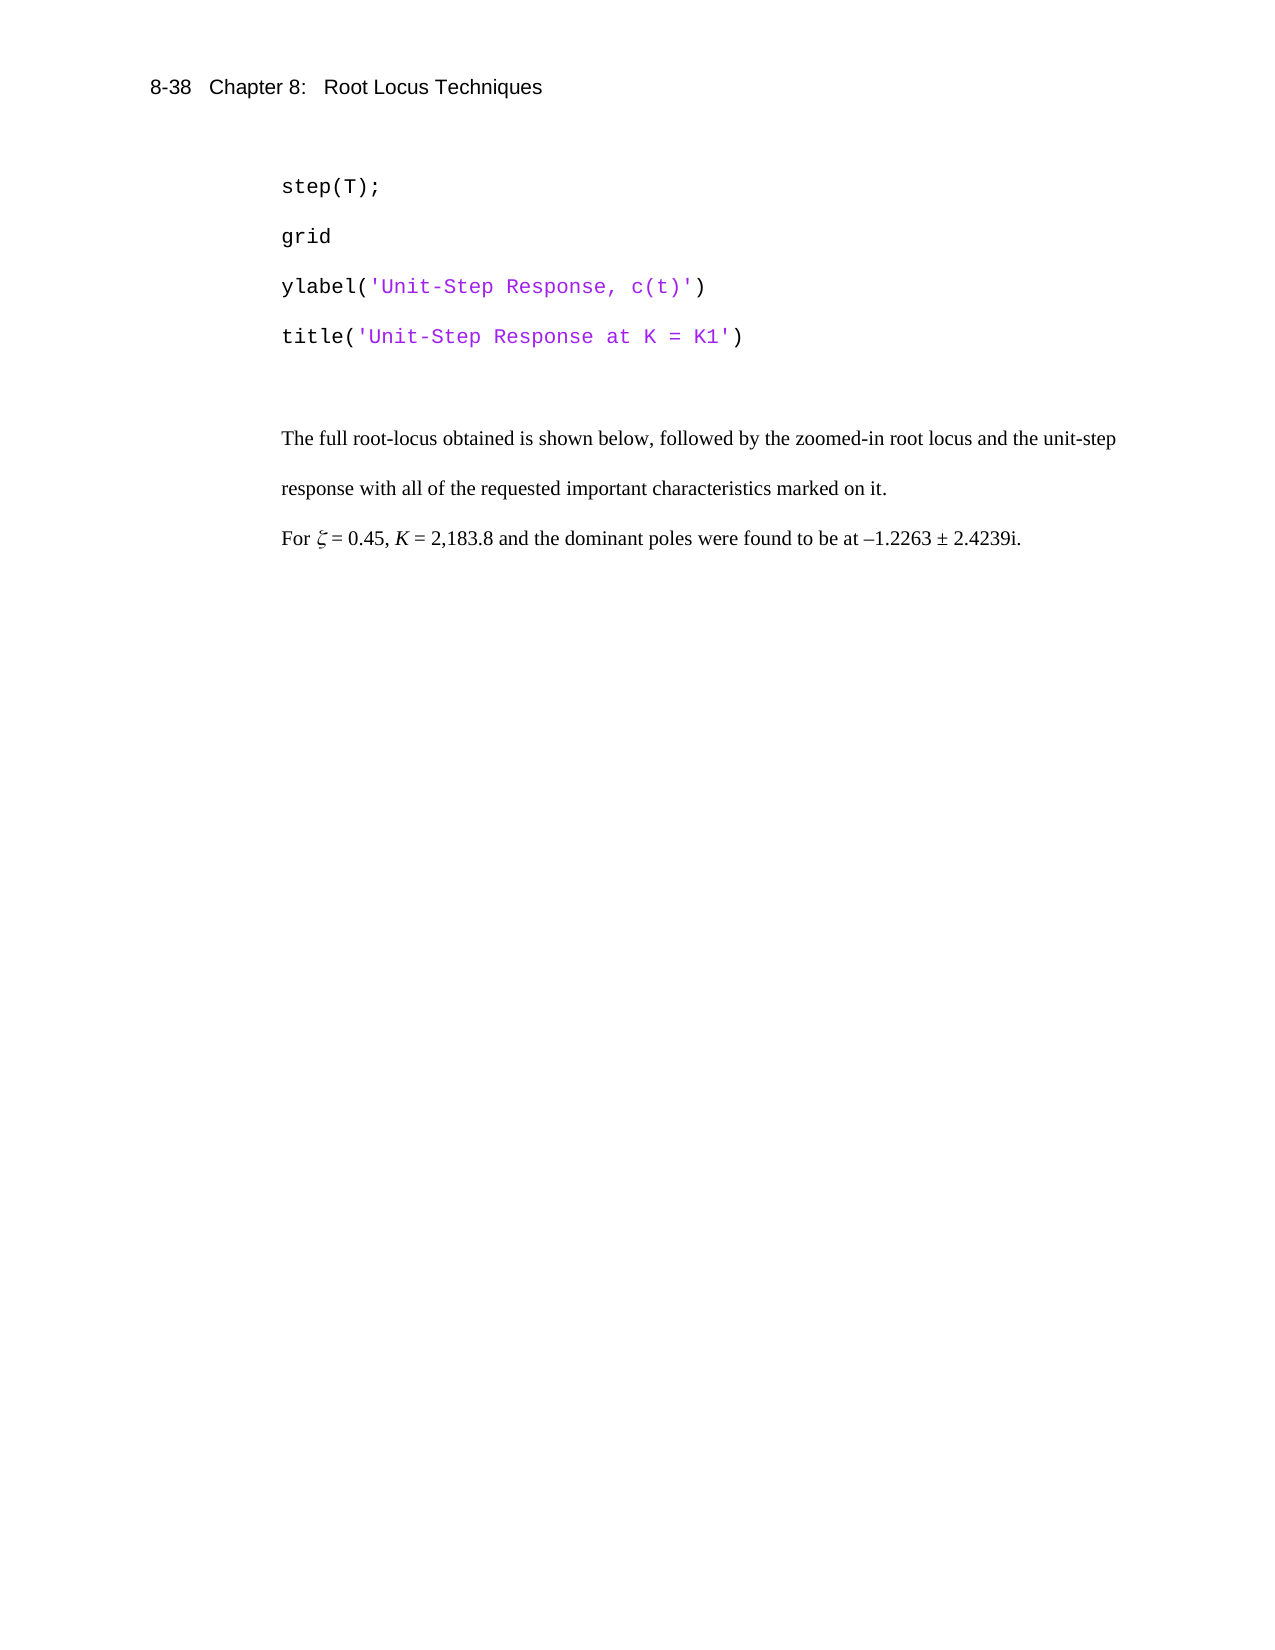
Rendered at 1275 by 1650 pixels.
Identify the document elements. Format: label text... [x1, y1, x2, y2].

text step(T); [281, 150, 1125, 200]
text ylabel('Unit-Step Response, c(t)') [281, 250, 1125, 300]
text The full root-locus obtained is shown below, followed by the zoomed-in root locus and the unit-step response with all of the requested important characteristics marked on it. [281, 400, 1125, 500]
text grid [281, 200, 1125, 250]
text For  = 0.45, K = 2,183.8 and the dominant poles were found to be at –1.2263 ± 2.4239i. [281, 500, 1125, 550]
text title('Unit-Step Response at K = K1') [281, 300, 1125, 350]
